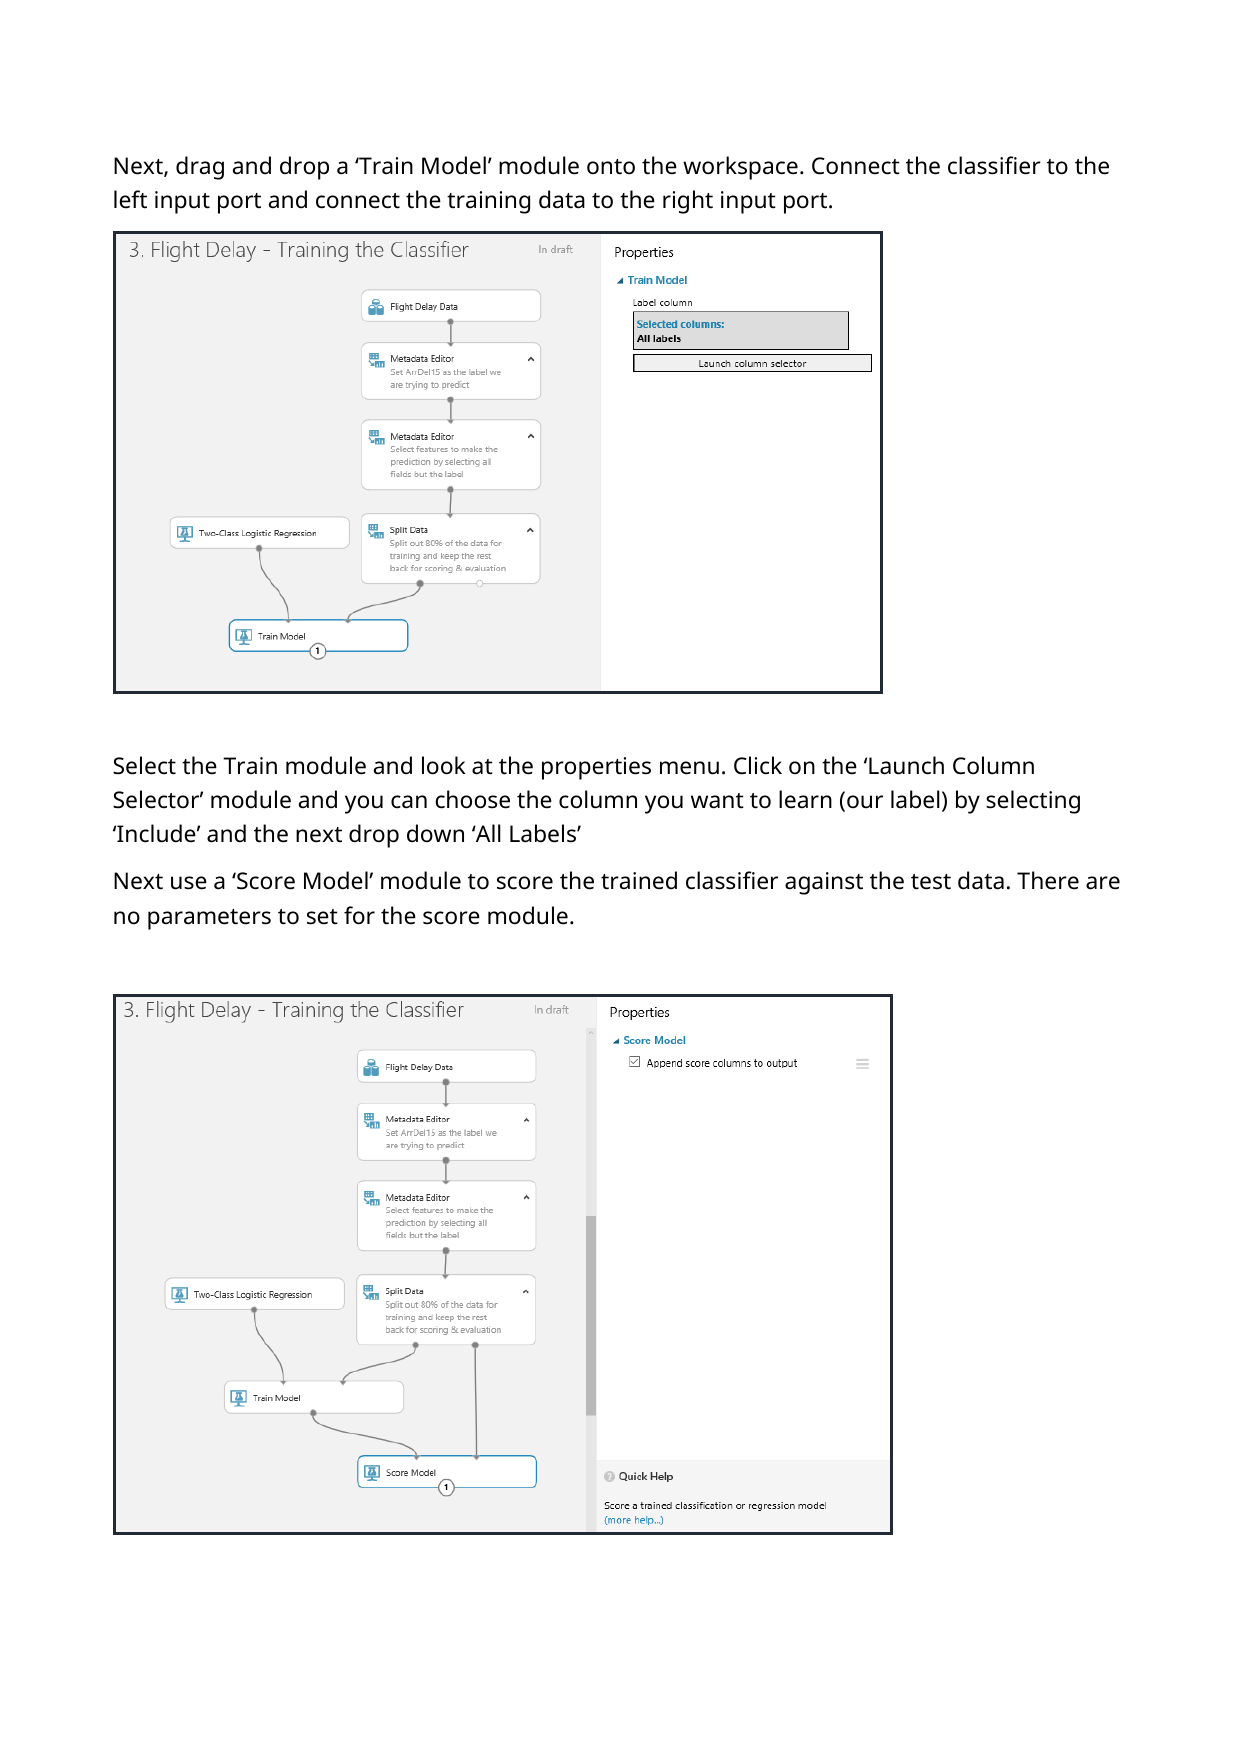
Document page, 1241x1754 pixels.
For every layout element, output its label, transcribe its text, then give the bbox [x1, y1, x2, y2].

picture [116, 234, 880, 691]
picture [116, 997, 890, 1532]
text Next use a ‘Score Model’ module to score the trained classifier against the test data. There are no parameters to set for the score module. [112, 865, 1128, 931]
text Select the Train module and look at the properties menu. Click on the ‘Launch Column Selector’ module and you can choose the column you want to learn (our label) by selecting ‘Include’ and the next drop down ‘All Labels’ [112, 750, 1128, 850]
text Next, drag and drop a ‘Train Model’ module onto the workspace. Connect the classifier to the left input port and connect the training data to the right input port. [112, 150, 1128, 216]
